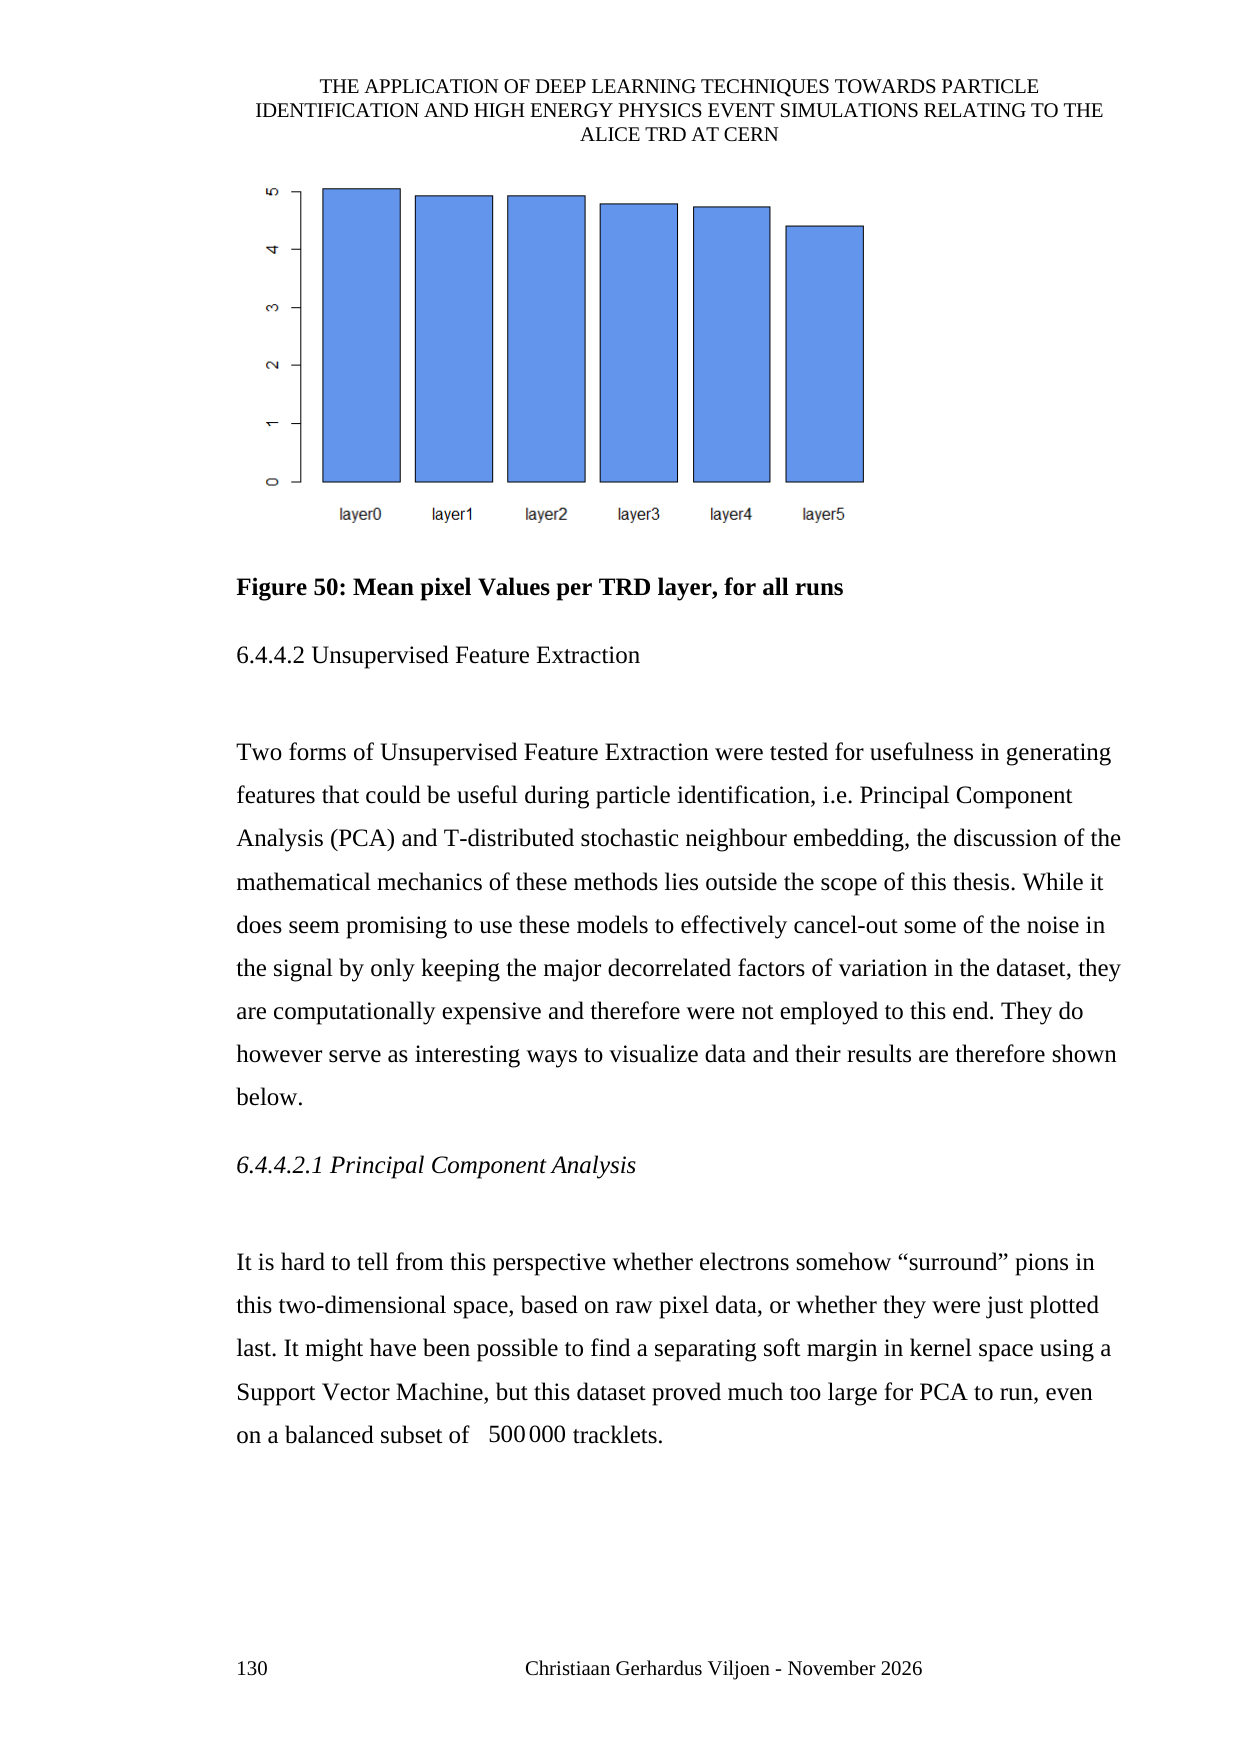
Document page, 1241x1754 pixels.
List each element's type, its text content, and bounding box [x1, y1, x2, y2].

subtitle Unsupervised Feature Extraction [236, 640, 1122, 669]
text Two forms of Unsupervised Feature Extraction were tested for usefulness in generating features that could be useful during particle identification, i.e. Principal Component Analysis (PCA) and T-distributed stochastic neighbour embedding, the discussion of the mathematical mechanics of these methods lies outside the scope of this thesis. While it does seem promising to use these models to effectively cancel-out some of the noise in the signal by only keeping the major decorrelated factors of variation in the dataset, they are computationally expensive and therefore were not employed to this end. They do however serve as interesting ways to visualize data and their results are therefore shown below. [236, 737, 1122, 1111]
text It is hard to tell from this perspective whether electrons somehow “surround” pions in this two-dimensional space, based on raw pixel data, or whether they were just plotted last. It might have been possible to find a separating soft margin in kernel space using a Support Vector Machine, but this dataset proved much too large for PCA to run, even on a balanced subset of tracklets. [236, 1247, 1122, 1448]
subtitle Principal Component Analysis [236, 1150, 1122, 1179]
picture [236, 183, 890, 546]
